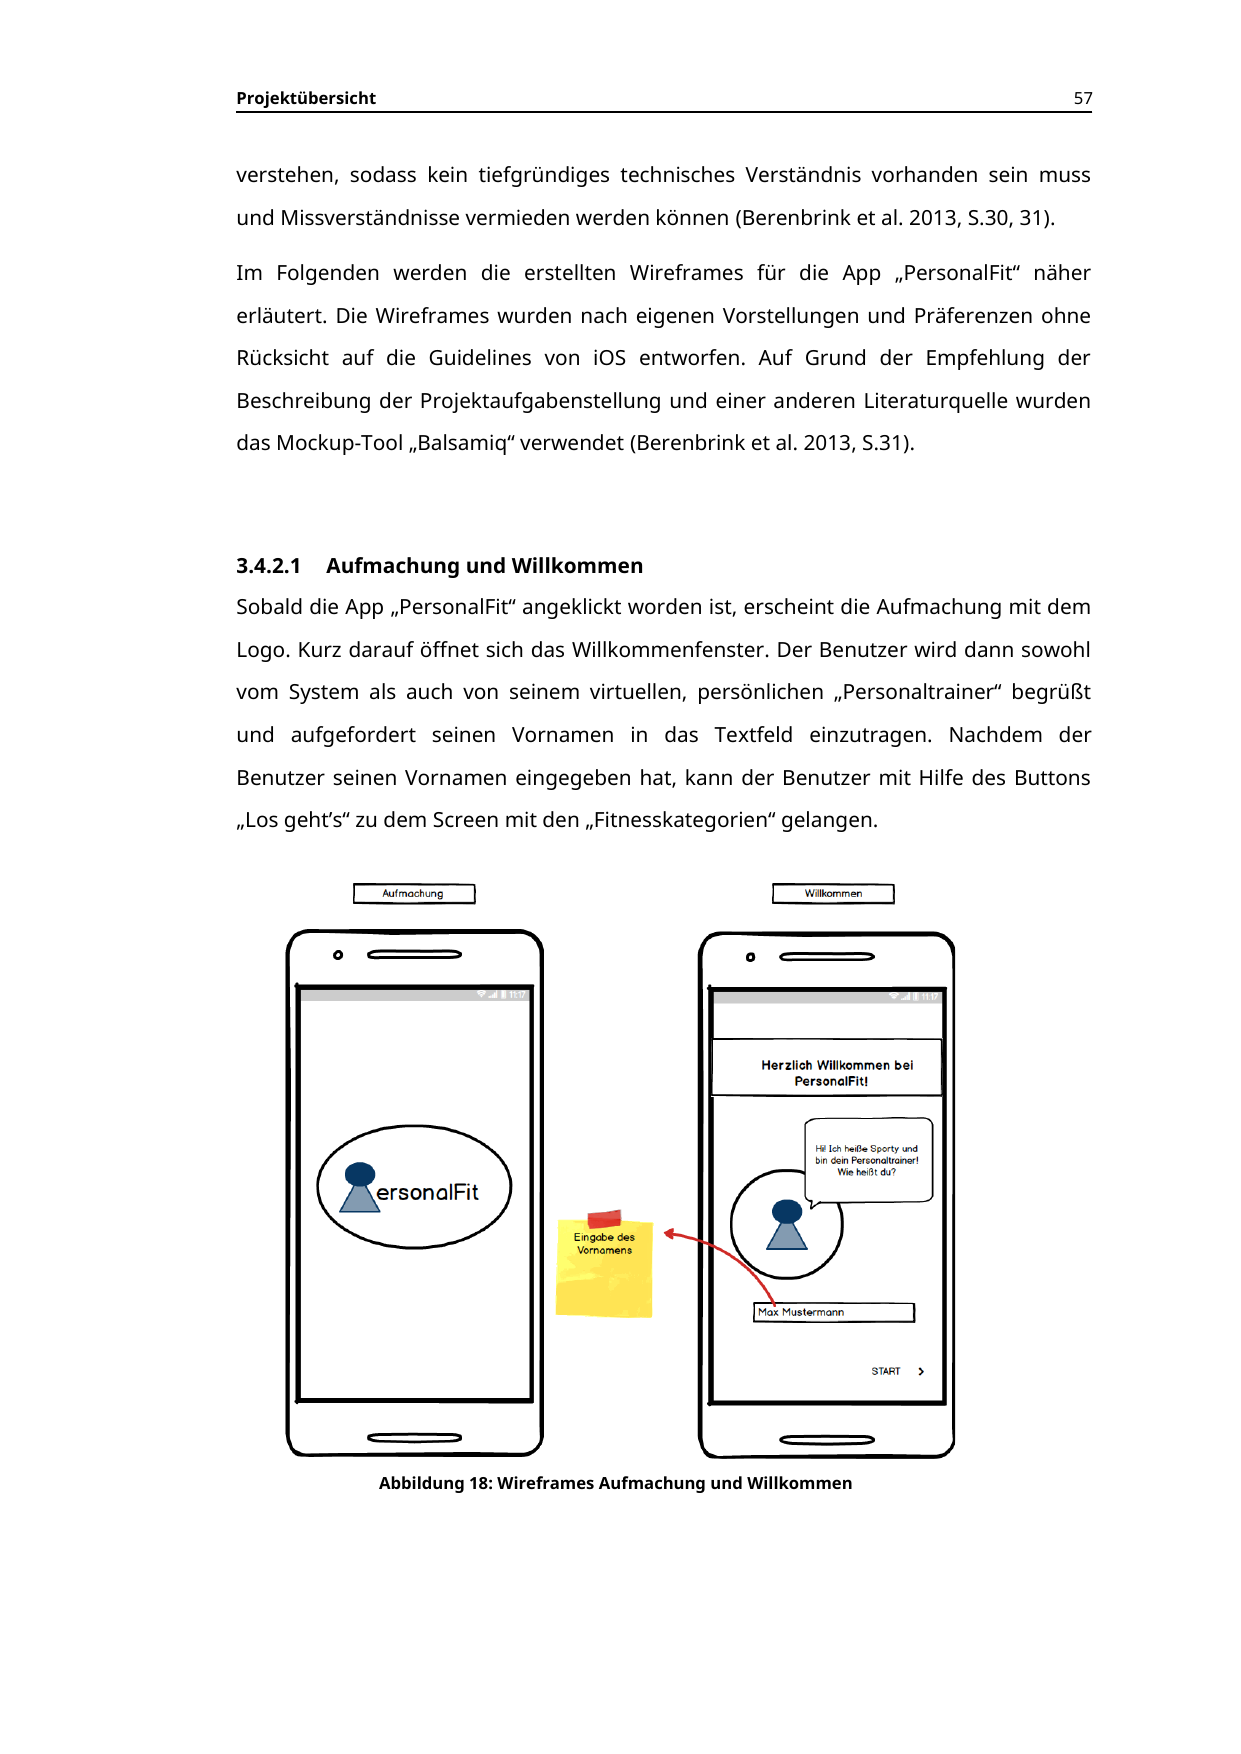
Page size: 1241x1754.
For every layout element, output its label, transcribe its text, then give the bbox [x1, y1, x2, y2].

subtitle Aufmachung und Willkommen [236, 551, 1092, 580]
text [236, 160, 1092, 231]
text Sobald die App „PersonalFit“ angeklickt worden ist, erscheint die Aufmachung mit dem Logo. Kurz darauf öffnet sich das Willkommenfenster. Der Benutzer wird dann sowohl vom System als auch von seinem virtuellen, persönlichen „Personaltrainer“ begrüßt und aufgefordert seinen Vornamen in das Textfeld einzutragen. Nachdem der Benutzer seinen Vornamen eingegeben hat, kann der Benutzer mit Hilfe des Buttons „Los geht’s“ zu dem Screen mit den „Fitnesskategorien“ gelangen. [236, 592, 1092, 834]
picture [285, 883, 956, 1459]
text Im Folgenden werden die erstellten Wireframes für die App „PersonalFit“ näher erläutert. Die Wireframes wurden nach eigenen Vorstellungen und Präferenzen ohne Rücksicht auf die Guidelines von iOS entworfen. Auf Grund der Empfehlung der Beschreibung der Projektaufgabenstellung und einer anderen Literaturquelle wurden das Mockup-Tool „Balsamiq“ verwendet (Berenbrink et al. 2013, S.31). [236, 258, 1092, 457]
